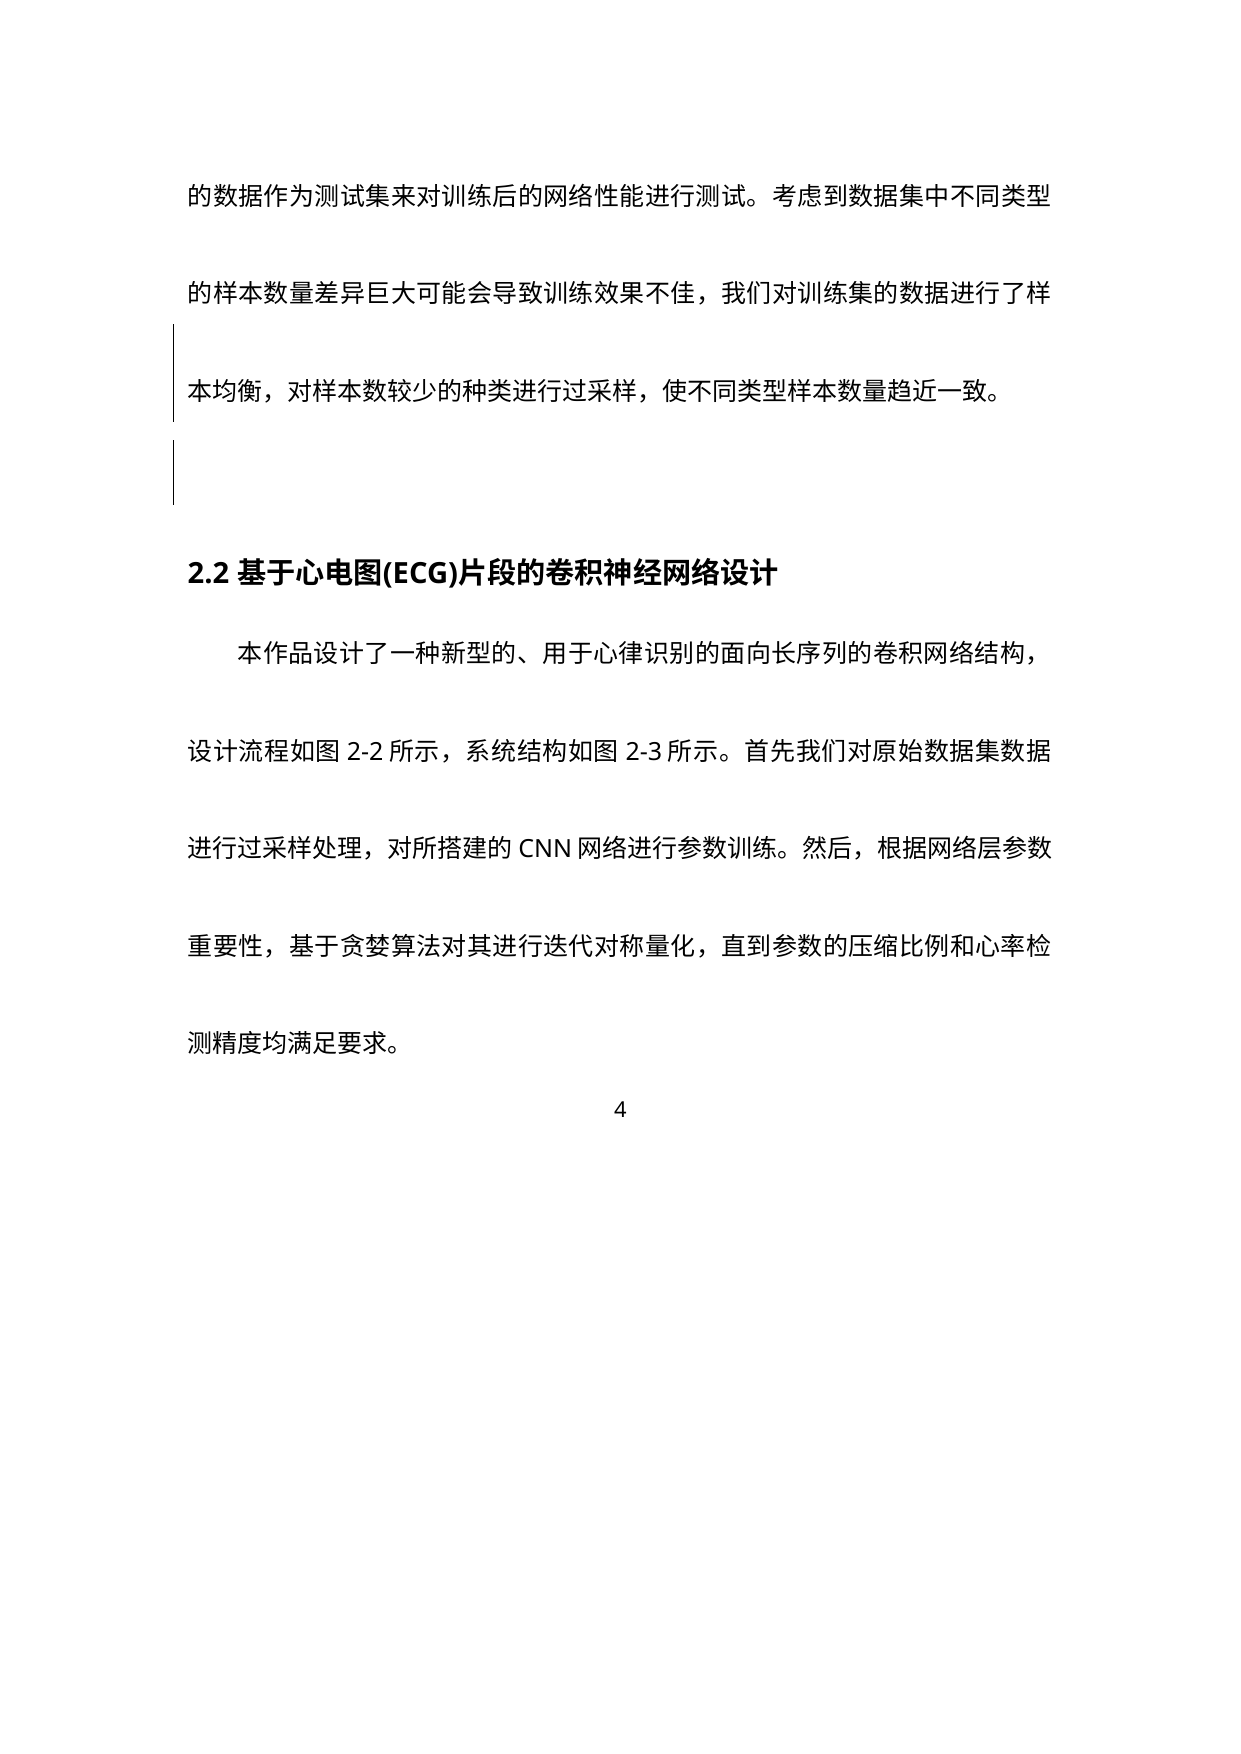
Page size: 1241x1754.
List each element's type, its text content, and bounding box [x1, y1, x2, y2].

subtitle 2.2 基于心电图(ECG)片段的卷积神经网络设计 [187, 538, 1053, 603]
text 4 [187, 1093, 1053, 1125]
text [187, 162, 1053, 422]
text 本作品设计了一种新型的、用于心律识别的面向长序列的卷积网络结构，设计流程如图2-2所示，系统结构如图2-3所示。首先我们对原始数据集数据进行过采样处理，对所搭建的CNN网络进行参数训练。然后，根据网络层参数重要性，基于贪婪算法对其进行迭代对称量化，直到参数的压缩比例和心率检测精度均满足要求。 [187, 619, 1053, 1074]
